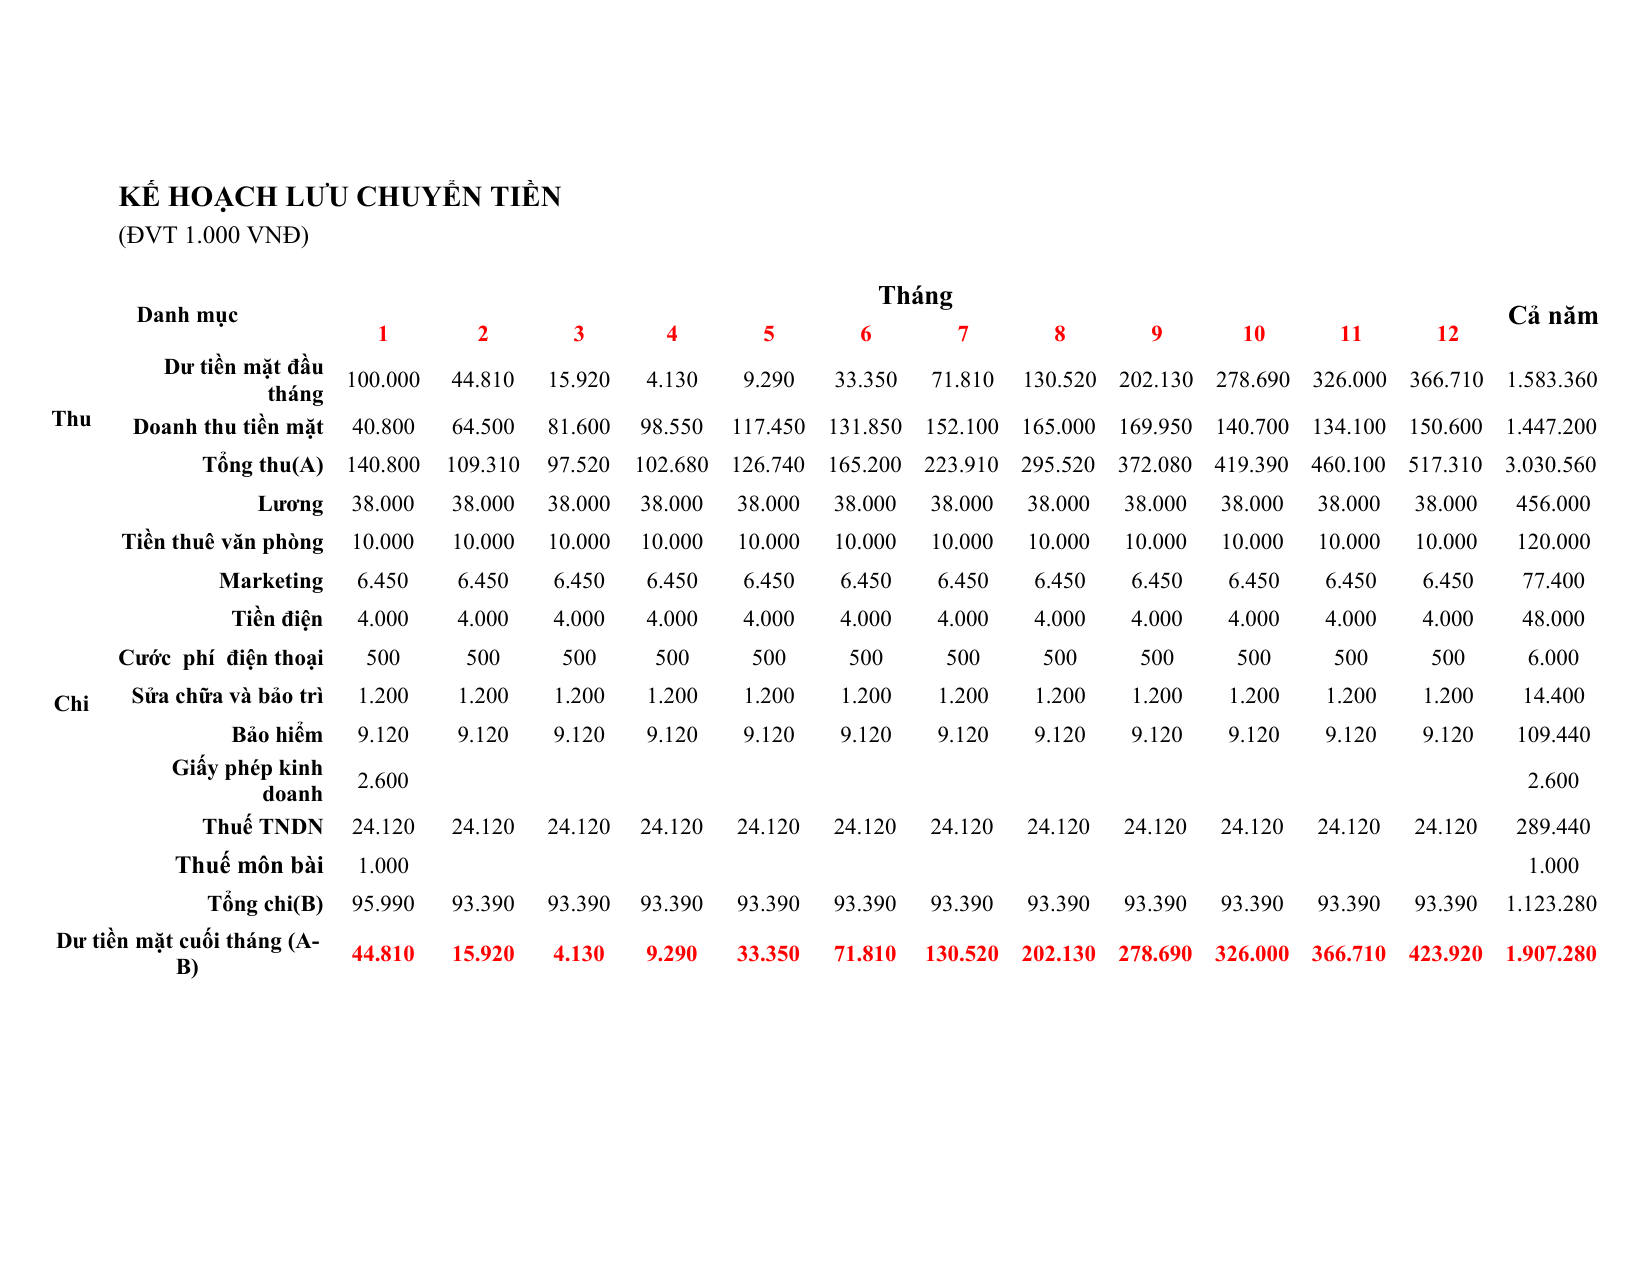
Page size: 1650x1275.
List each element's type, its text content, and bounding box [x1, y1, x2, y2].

text Tiền điện 4.000 [231, 606, 434, 632]
text 1.200 [553, 683, 630, 709]
text Chi [53, 691, 114, 717]
text 6.450 [1228, 568, 1305, 593]
text tháng [267, 381, 348, 406]
text 4.810 [363, 941, 440, 966]
text 1.200 [1131, 683, 1208, 709]
text 1.000 [1528, 853, 1616, 878]
text Thuế môn bài 1.000 [174, 852, 440, 879]
text 33.350 71.810 130.520 202.130 278.690 326.000 366.710 1.583.360 [834, 367, 1625, 393]
text 00.000 44.810 15.920 [357, 367, 636, 393]
text 9.120 [1422, 722, 1499, 747]
text 9.120 [1131, 722, 1208, 747]
text Dư tiền mặt đầu [163, 354, 348, 380]
text 1.200 [1325, 683, 1402, 709]
text 4.000 [840, 606, 917, 632]
text 456.000 [1516, 491, 1616, 516]
text 500 [1431, 645, 1499, 670]
text Doanh thu tiền mặt 40.800 [133, 414, 440, 439]
text 64.500 81.600 98.550 117.450 131.850 152.100 165.000 169.950 140.700 134.100 150.600 1.447.200 [452, 414, 1625, 439]
text 5 [763, 321, 799, 347]
text 500 [1140, 645, 1208, 670]
text Danh mục [136, 302, 263, 328]
text 4.000 [1422, 606, 1499, 632]
text 9.120 [937, 722, 1014, 747]
text 4.000 [1228, 606, 1305, 632]
text 2.600 [1528, 768, 1604, 794]
text Dư tiền mặt cuối tháng (A- [56, 928, 343, 953]
text 4.000 [937, 606, 1014, 632]
text Thuế TNDN 24.120 [202, 814, 440, 840]
text 9.120 [553, 722, 630, 747]
text 1.200 [646, 683, 723, 709]
text 4.000 [553, 606, 630, 632]
text Tổng chi(B) 95.990 [207, 891, 440, 917]
text 500 [562, 645, 630, 670]
text 4.000 [743, 606, 820, 632]
text 6.450 [1325, 568, 1402, 593]
text 6.450 [1034, 568, 1111, 593]
text Bảo hiểm 9.120 [231, 722, 434, 747]
text 9 [1151, 321, 1188, 347]
text 6.450 [937, 568, 1014, 593]
text Cả năm [1508, 300, 1624, 330]
text .600 [369, 768, 434, 794]
text 120.000 [1516, 529, 1616, 555]
text 9.120 [1034, 722, 1111, 747]
text B) [176, 954, 224, 980]
text 48.000 [1522, 606, 1616, 632]
text 500 [655, 645, 723, 670]
text 10.000 10.000 10.000 10.000 10.000 10.000 10.000 10.000 10.000 10.000 10.000 [452, 529, 1505, 555]
text 7 [957, 321, 994, 347]
text 6.450 [840, 568, 917, 593]
text 6.450 [457, 568, 534, 593]
text 15.920 4.130 9.290 33.350 71.810 130.520 202.130 278.690 326.000 366.710 423.920 1.907.280 [452, 941, 1625, 966]
text 1.200 [1228, 683, 1305, 709]
text Sửa chữa và bảo trì 1.200 [131, 683, 434, 709]
text Lương 38.000 [257, 491, 440, 516]
text 500 [1334, 645, 1402, 670]
text 8 [1054, 321, 1091, 347]
text 9.120 [840, 722, 917, 747]
text Giấy phép kinh [172, 755, 348, 780]
text 4.000 [457, 606, 534, 632]
text 1.200 [937, 683, 1014, 709]
text 9.120 [743, 722, 820, 747]
text 4.130 [646, 367, 723, 393]
text 6.450 [1131, 568, 1208, 593]
text 4.000 [1325, 606, 1402, 632]
text 4.000 [1131, 606, 1208, 632]
text 500 [752, 645, 820, 670]
text 1.200 [1422, 683, 1499, 709]
text 109.440 [1516, 722, 1616, 747]
text 500 [946, 645, 1014, 670]
text 500 [849, 645, 917, 670]
text 93.390 93.390 93.390 93.390 93.390 93.390 93.390 93.390 93.390 93.390 93.390 1.123.280 [452, 891, 1625, 917]
text 6 [860, 321, 897, 347]
text Cước phí điện thoại [118, 645, 348, 670]
text 3 [573, 321, 610, 347]
text 12 [1436, 321, 1484, 347]
text 2 [477, 321, 514, 347]
text 38.000 38.000 38.000 38.000 38.000 38.000 38.000 38.000 38.000 38.000 38.000 [452, 491, 1505, 516]
text Tháng [878, 281, 978, 311]
text 10 [1242, 321, 1290, 347]
text 14.400 [1522, 683, 1616, 709]
text 9.120 [1228, 722, 1305, 747]
text 9.120 [1325, 722, 1402, 747]
text Tổng thu(A) 140.800 109.310 97.520 102.680 126.740 165.200 223.910 295.520 372.080 419.390 460.100 517.310 3.030.560 [202, 452, 1625, 478]
text 500 [366, 645, 425, 670]
text 4 [666, 321, 703, 347]
text 9.290 [743, 367, 820, 393]
text Marketing 6.450 [219, 568, 440, 593]
text 6.000 [1528, 645, 1616, 671]
text 9.120 [457, 722, 534, 747]
text 1.200 [1034, 683, 1111, 709]
text 4.000 [646, 606, 723, 632]
text 1.200 [840, 683, 917, 709]
text 500 [466, 645, 534, 670]
text 24.120 24.120 24.120 24.120 24.120 24.120 24.120 24.120 24.120 24.120 24.120 [452, 814, 1505, 840]
text 289.440 [1516, 814, 1616, 840]
text KẾ HOẠCH LƯU CHUYỂN TIỀN [118, 181, 586, 213]
text 77.400 [1522, 568, 1616, 593]
text 6.450 [646, 568, 723, 593]
text Thu [51, 406, 117, 432]
text 1 [377, 321, 414, 347]
text 6.450 [553, 568, 630, 593]
text 6.450 [1422, 568, 1499, 593]
text 500 [1237, 645, 1305, 670]
text 1.200 [457, 683, 534, 709]
text 9.120 [646, 722, 723, 747]
text doanh [262, 781, 348, 807]
text 6.450 [743, 568, 820, 593]
text (ĐVT 1.000 VNĐ) [118, 221, 334, 249]
text Tiền thuê văn phòng 10.000 [121, 529, 440, 555]
text 11 [1339, 321, 1387, 347]
text 500 [1043, 645, 1111, 670]
text 4.000 [1034, 606, 1111, 632]
text 1.200 [743, 683, 820, 709]
